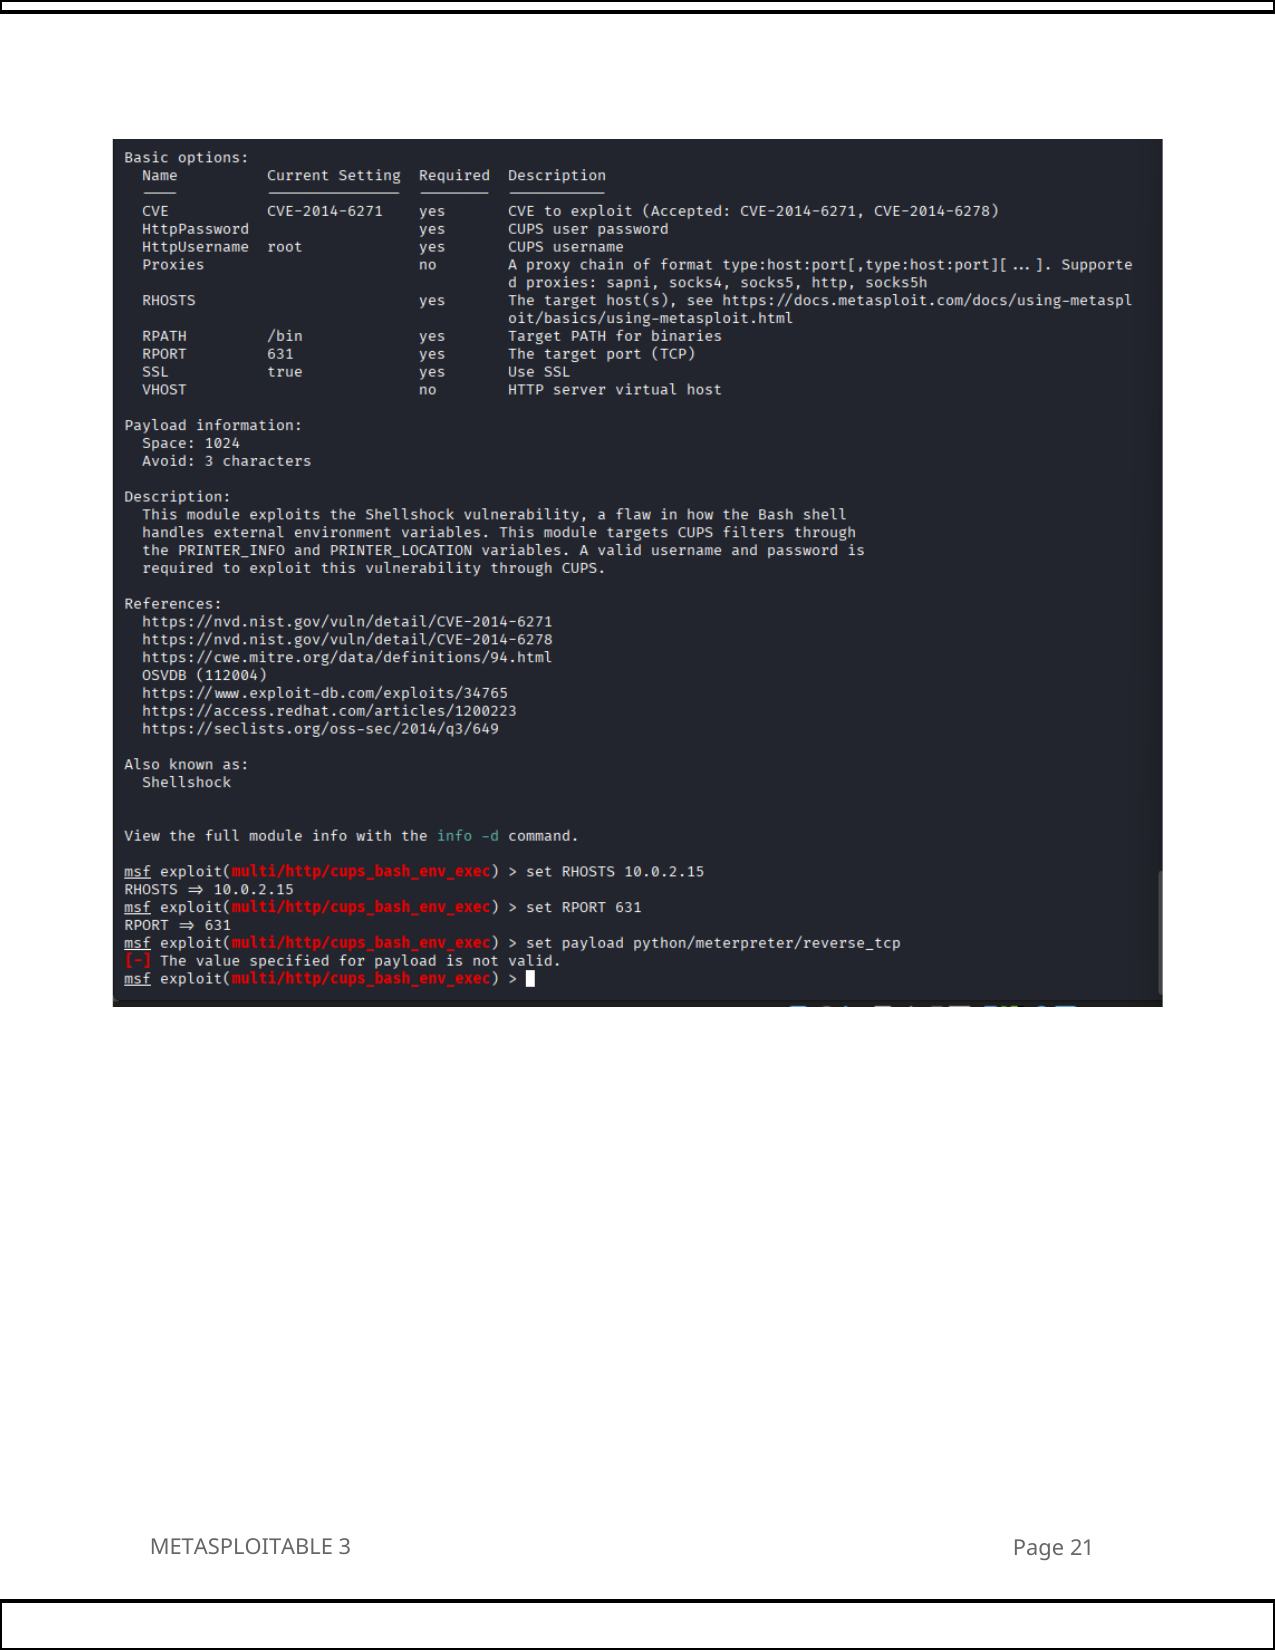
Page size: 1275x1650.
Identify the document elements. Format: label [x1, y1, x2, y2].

picture [112, 139, 1163, 1007]
